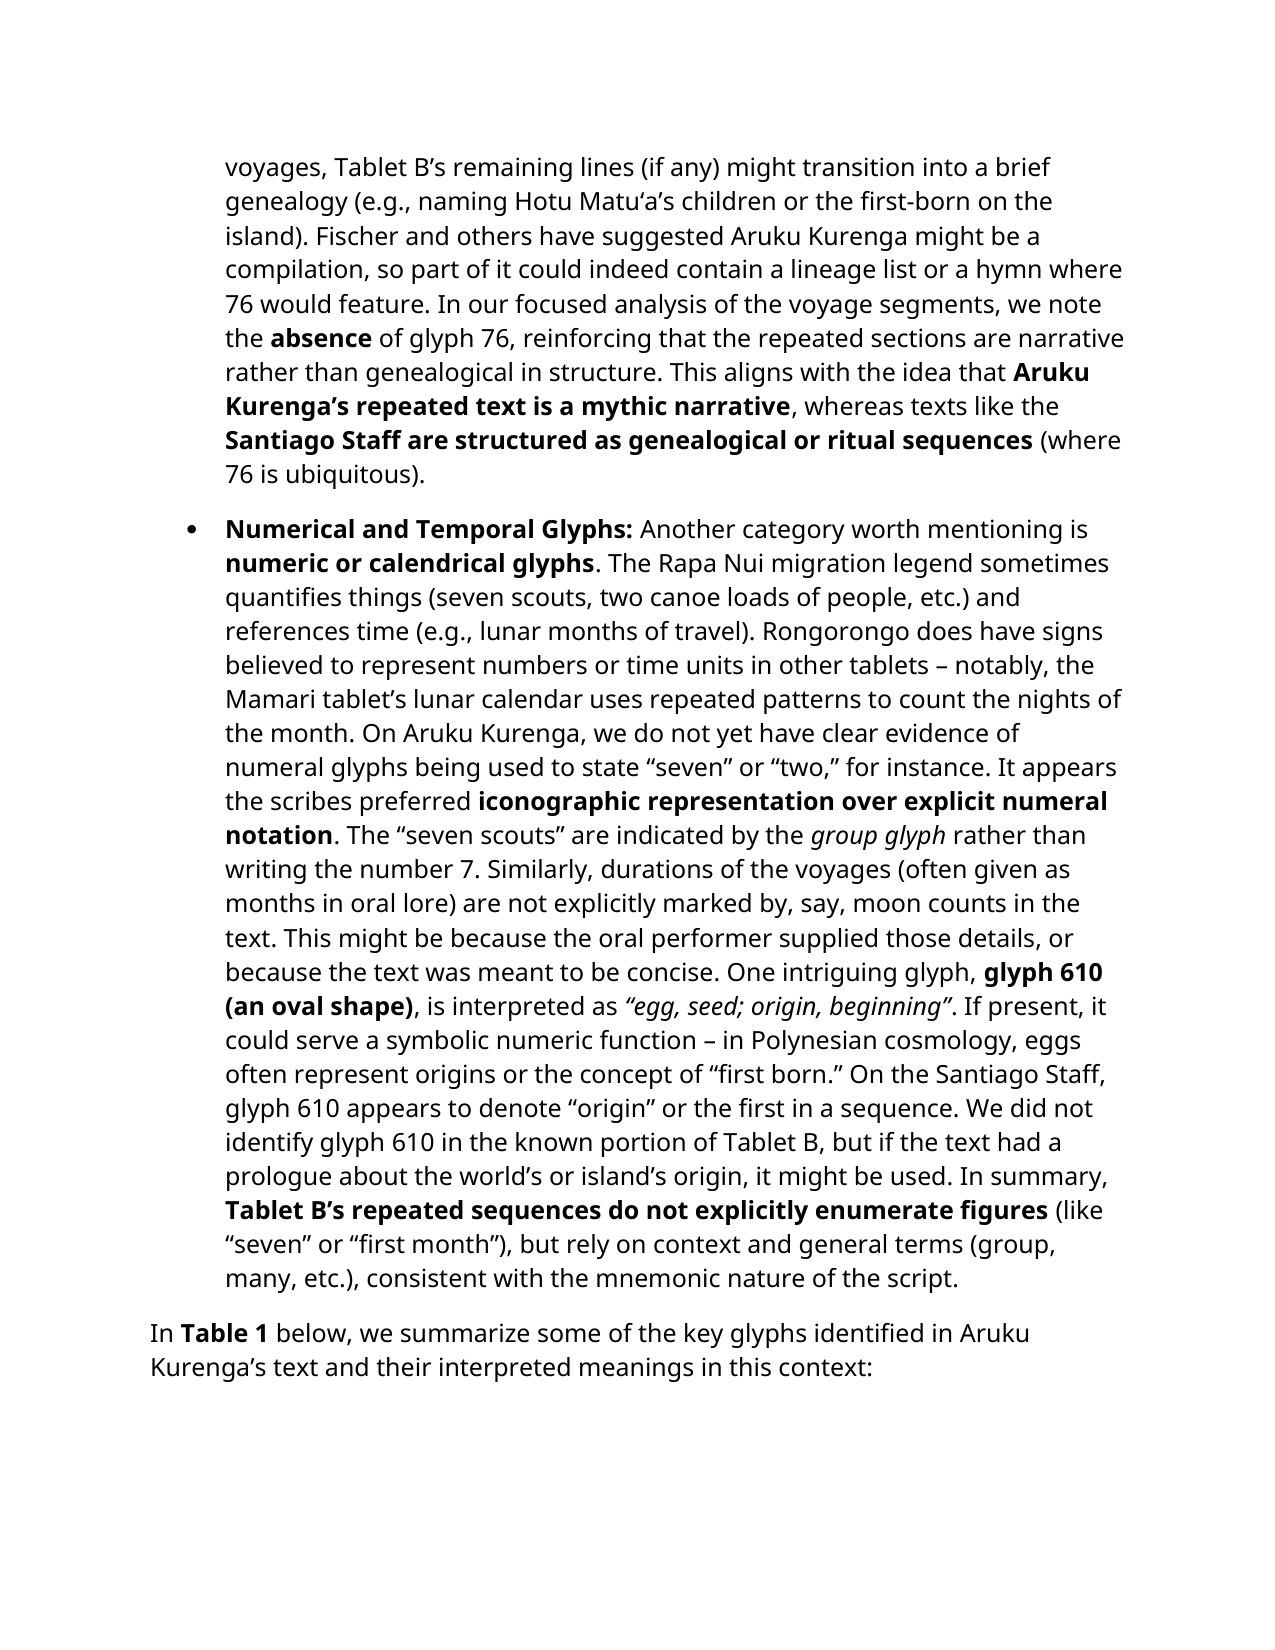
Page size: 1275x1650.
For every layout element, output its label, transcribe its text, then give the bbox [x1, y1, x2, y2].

text In Table 1 below, we summarize some of the key glyphs identified in Aruku Kurenga’s text and their interpreted meanings in this context: [150, 1316, 1125, 1384]
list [187, 150, 1125, 491]
list Numerical and Temporal Glyphs: Another category worth mentioning is numeric or calendrical glyphs. The Rapa Nui migration legend sometimes quantifies things (seven scouts, two canoe loads of people, etc.) and references time (e.g., lunar months of travel). Rongorongo does have signs believed to represent numbers or time units in other tablets – notably, the Mamari tablet’s lunar calendar uses repeated patterns to count the nights of the month. On Aruku Kurenga, we do not yet have clear evidence of numeral glyphs being used to state “seven” or “two,” for instance. It appears the scribes preferred iconographic representation over explicit numeral notation. The “seven scouts” are indicated by the group glyph rather than writing the number 7. Similarly, durations of the voyages (often given as months in oral lore) are not explicitly marked by, say, moon counts in the text. This might be because the oral performer supplied those details, or because the text was meant to be concise. One intriguing glyph, glyph 610 (an oval shape), is interpreted as “egg, seed; origin, beginning”. If present, it could serve a symbolic numeric function – in Polynesian cosmology, eggs often represent origins or the concept of “first born.” On the Santiago Staff, glyph 610 appears to denote “origin” or the first in a sequence. We did not identify glyph 610 in the known portion of Tablet B, but if the text had a prologue about the world’s or island’s origin, it might be used. In summary, Tablet B’s repeated sequences do not explicitly enumerate figures (like “seven” or “first month”), but rely on context and general terms (group, many, etc.), consistent with the mnemonic nature of the script. [187, 511, 1125, 1295]
